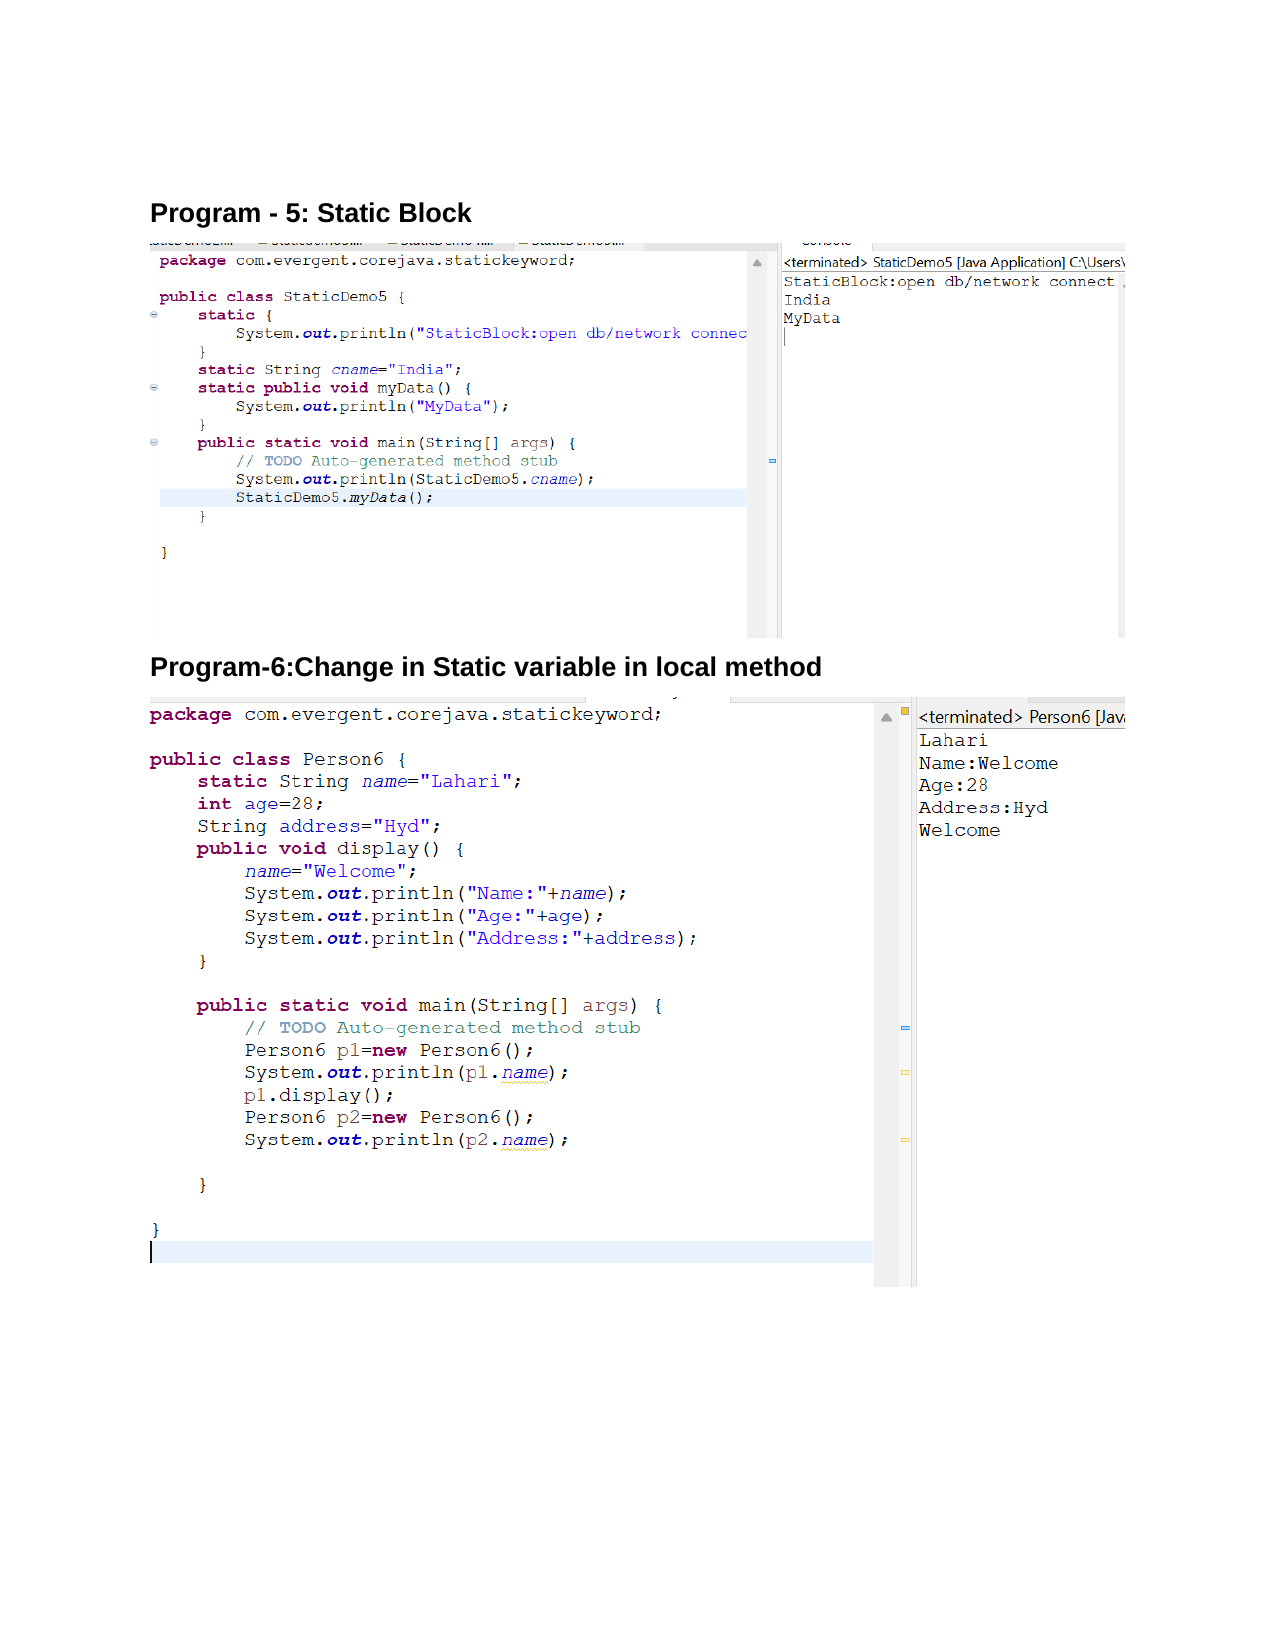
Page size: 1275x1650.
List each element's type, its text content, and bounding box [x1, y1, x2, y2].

picture [150, 243, 1125, 638]
text Program - 5: Static Block [150, 197, 1125, 228]
text Program-6:Change in Static variable in local method [150, 651, 1125, 682]
picture [150, 697, 1125, 1287]
